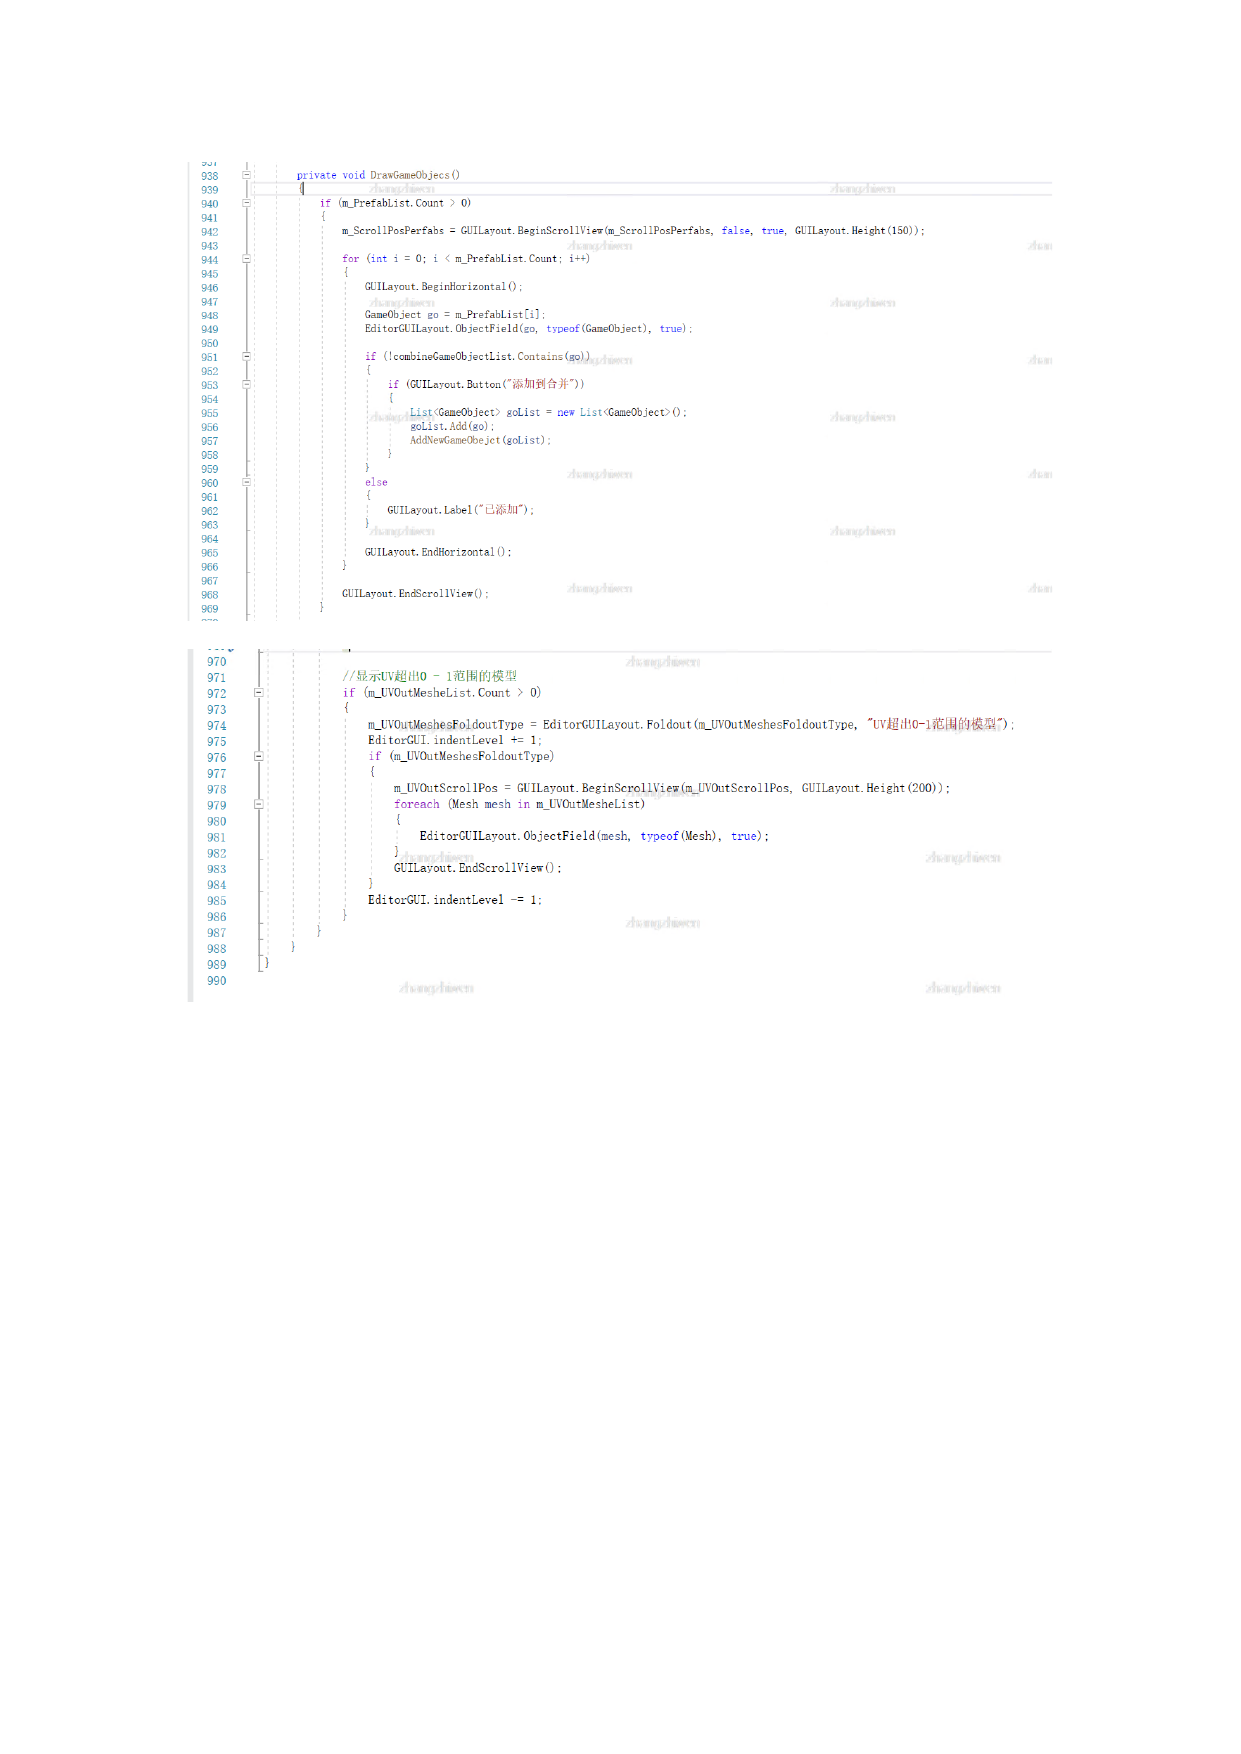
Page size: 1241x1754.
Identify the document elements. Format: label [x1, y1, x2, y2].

picture [187, 162, 1053, 621]
picture [187, 649, 1052, 1002]
